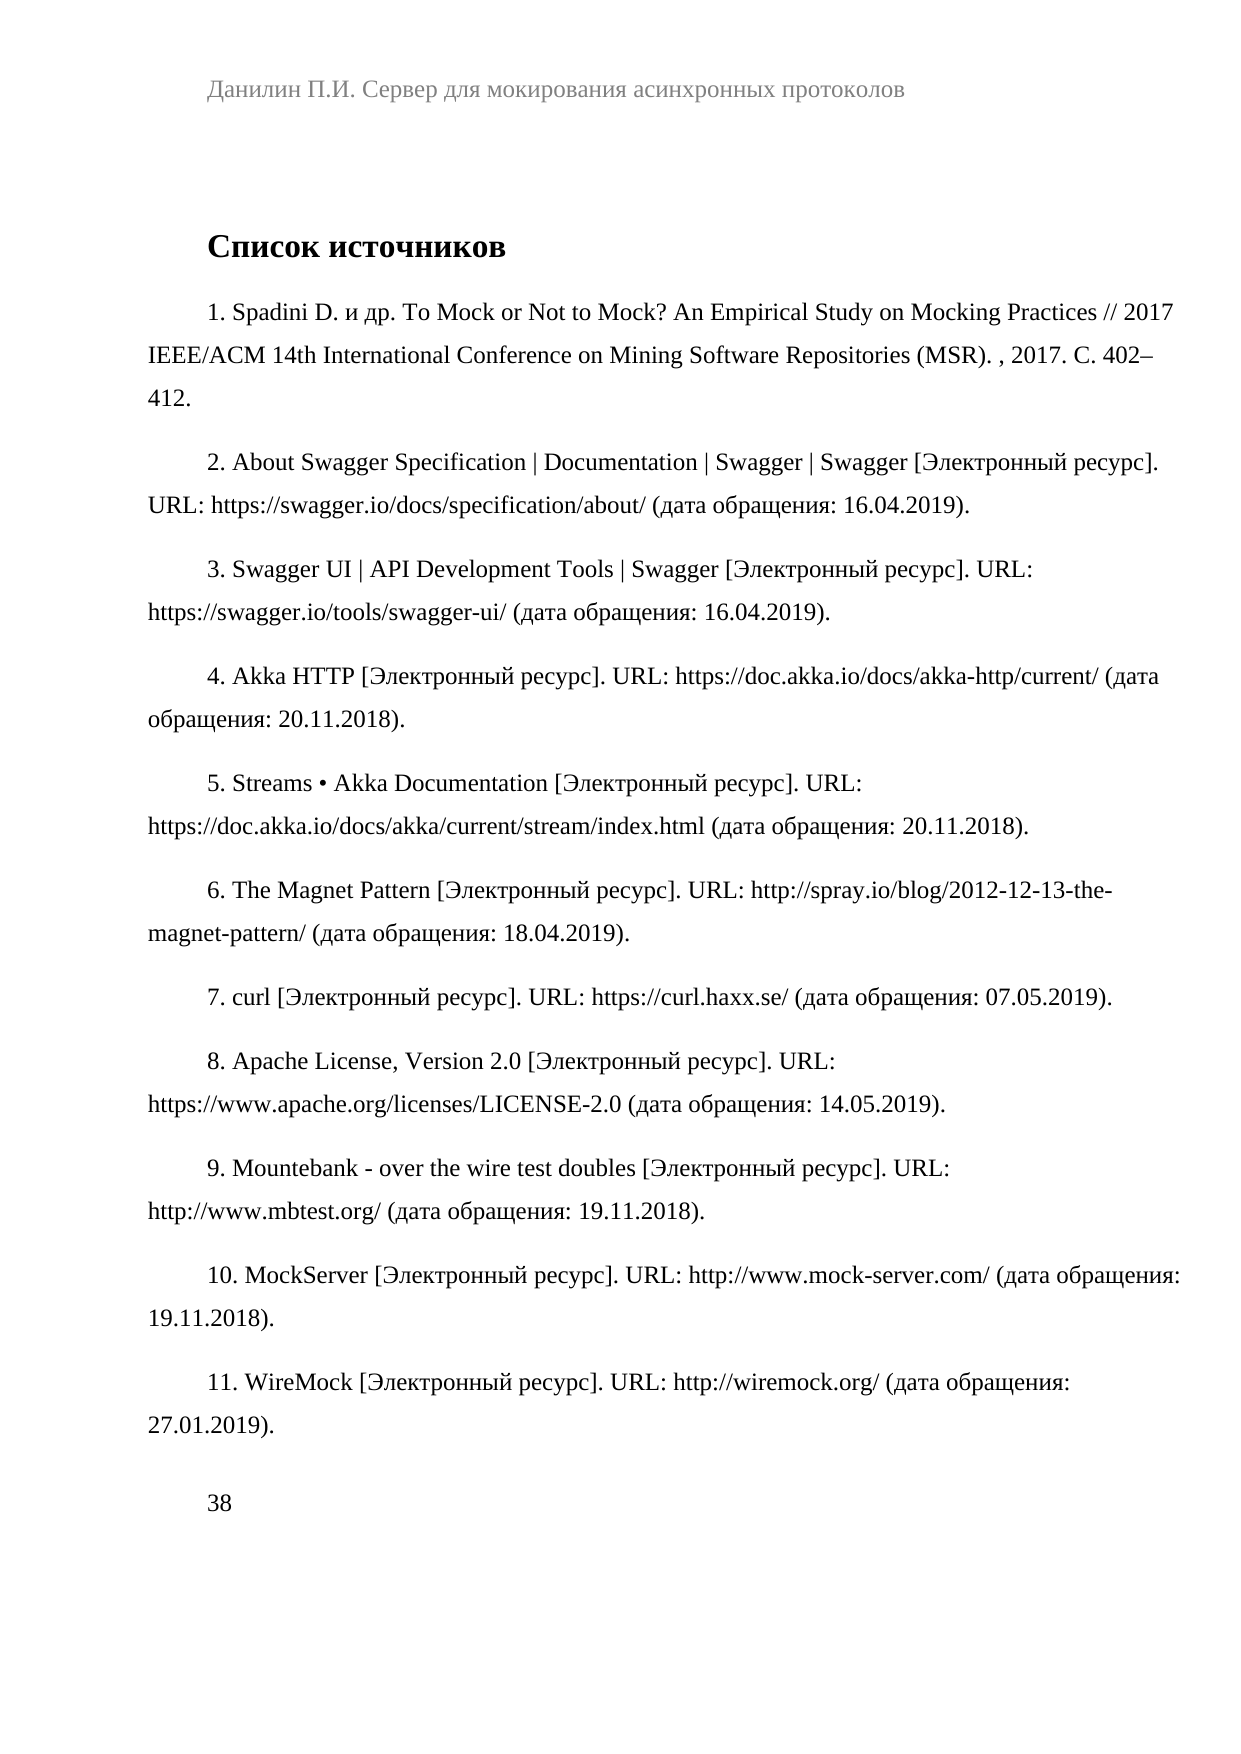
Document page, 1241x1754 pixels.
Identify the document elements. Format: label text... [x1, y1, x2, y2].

text 5. Streams • Akka Documentation [Электронный ресурс]. URL: https://doc.akka.io/docs/akka/current/stream/index.html (дата обращения: 20.11.2018). [148, 768, 1181, 840]
text 1. Spadini D. и др. To Mock or Not to Mock? An Empirical Study on Mocking Practices // 2017 IEEE/ACM 14th International Conference on Mining Software Repositories (MSR). , 2017. С. 402–412. [148, 297, 1181, 412]
text 6. The Magnet Pattern [Электронный ресурс]. URL: http://spray.io/blog/2012-12-13-the-magnet-pattern/ (дата обращения: 18.04.2019). [148, 875, 1181, 947]
subtitle Список источников [148, 227, 1181, 265]
text 7. curl [Электронный ресурс]. URL: https://curl.haxx.se/ (дата обращения: 07.05.2019). [148, 982, 1181, 1011]
text 9. Mountebank - over the wire test doubles [Электронный ресурс]. URL: http://www.mbtest.org/ (дата обращения: 19.11.2018). [148, 1153, 1181, 1225]
text 11. WireMock [Электронный ресурс]. URL: http://wiremock.org/ (дата обращения: 27.01.2019). [148, 1367, 1181, 1439]
text 10. MockServer [Электронный ресурс]. URL: http://www.mock-server.com/ (дата обращения: 19.11.2018). [148, 1260, 1181, 1332]
text 4. Akka HTTP [Электронный ресурс]. URL: https://doc.akka.io/docs/akka-http/current/ (дата обращения: 20.11.2018). [148, 661, 1181, 733]
text 3. Swagger UI | API Development Tools | Swagger [Электронный ресурс]. URL: https://swagger.io/tools/swagger-ui/ (дата обращения: 16.04.2019). [148, 554, 1181, 626]
text 2. About Swagger Specification | Documentation | Swagger | Swagger [Электронный ресурс]. URL: https://swagger.io/docs/specification/about/ (дата обращения: 16.04.2019). [148, 447, 1181, 519]
text 8. Apache License, Version 2.0 [Электронный ресурс]. URL: https://www.apache.org/licenses/LICENSE-2.0 (дата обращения: 14.05.2019). [148, 1046, 1181, 1118]
